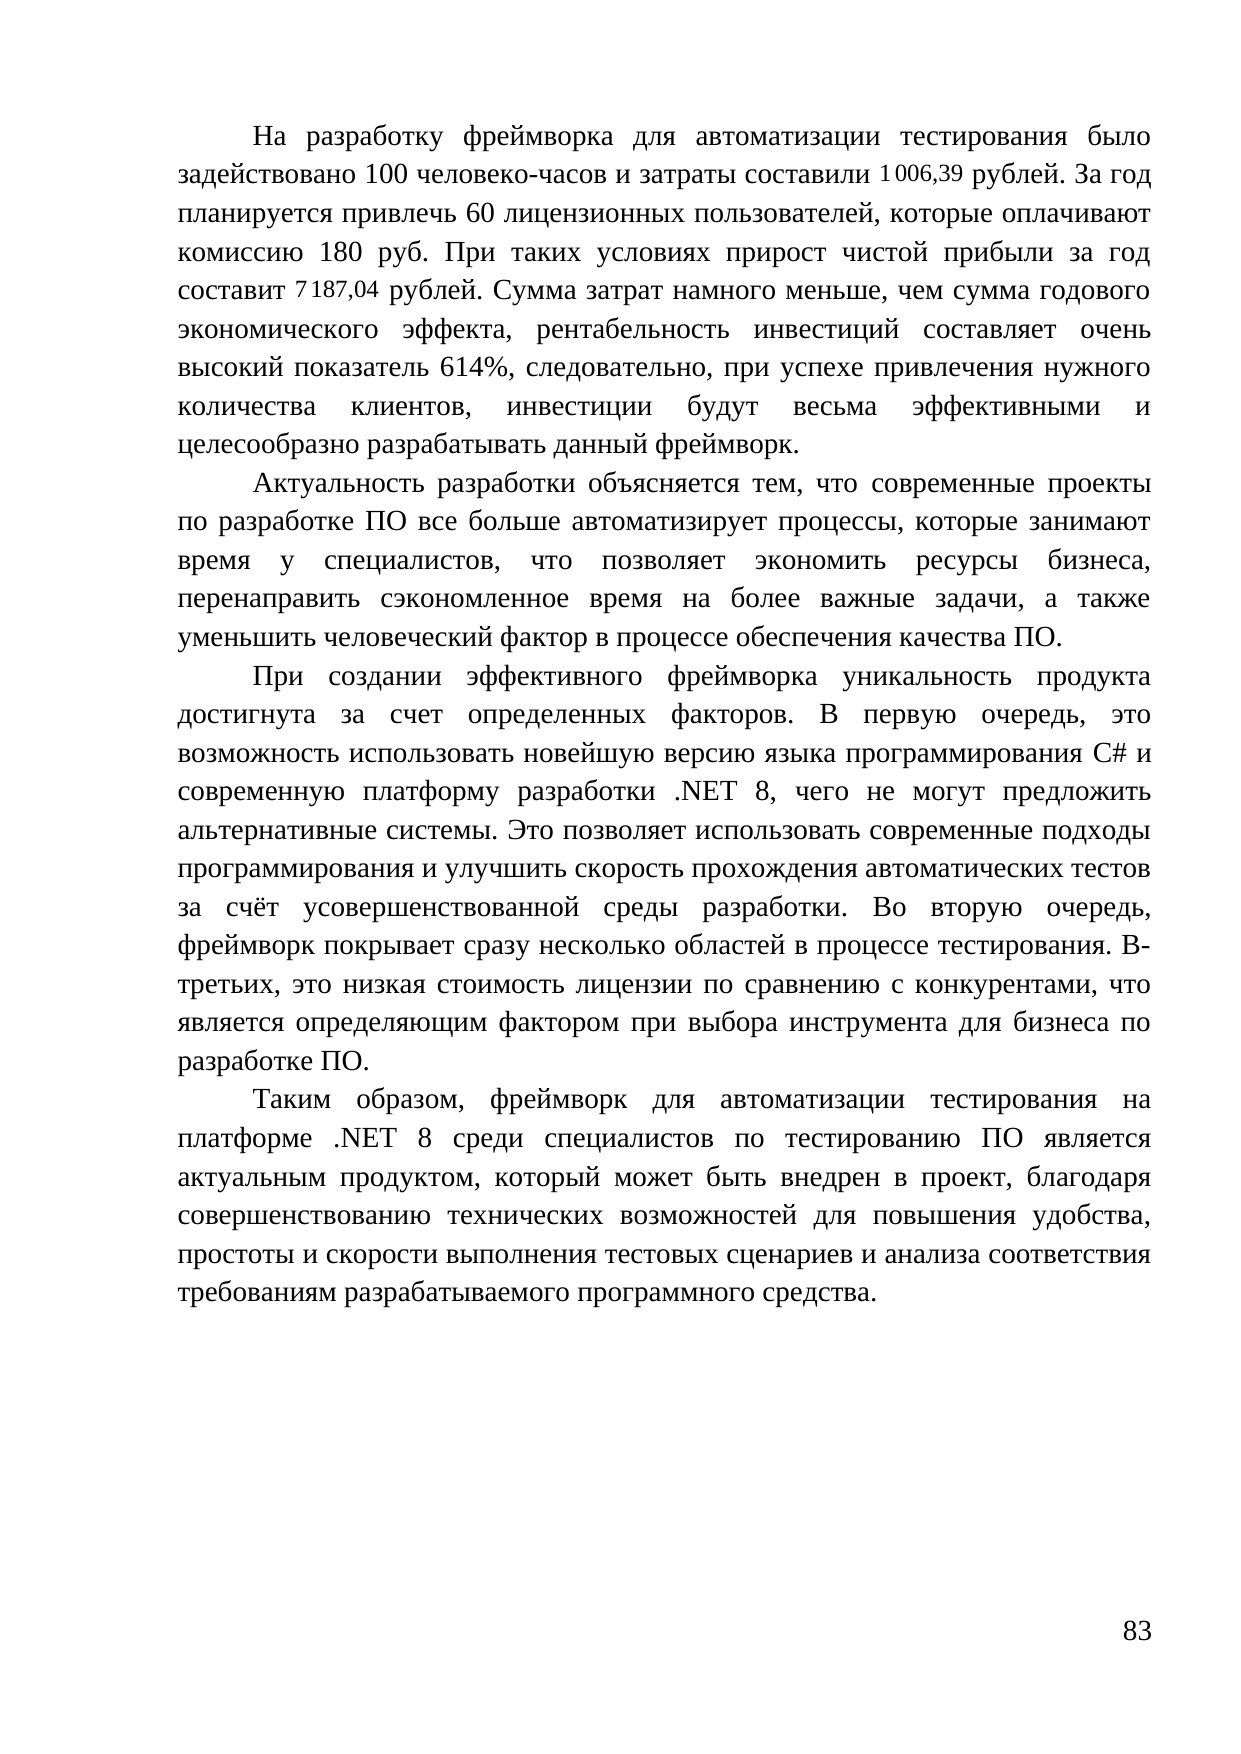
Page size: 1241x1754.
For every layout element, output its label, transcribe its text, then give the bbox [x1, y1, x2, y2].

text При создании эффективного фреймворка уникальность продукта достигнута за счет определенных факторов. В первую очередь, это возможность использовать новейшую версию языка программирования C# и современную платформу разработки .NET 8, чего не могут предложить альтернативные системы. Это позволяет использовать современные подходы программирования и улучшить скорость прохождения автоматических тестов за счёт усовершенствованной среды разработки. Во вторую очередь, фреймворк покрывает сразу несколько областей в процессе тестирования. В-третьих, это низкая стоимость лицензии по сравнению с конкурентами, что является определяющим фактором при выбора инструмента для бизнеса по разработке ПО. [177, 658, 1152, 1077]
text На разработку фреймворка для автоматизации тестирования было задействовано 100 человеко-часов и затраты составили рублей. За год планируется привлечь 60 лицензионных пользователей, которые оплачивают комиссию 180 руб. При таких условиях прирост чистой прибыли за год составит рублей. Сумма затрат намного меньше, чем сумма годового экономического эффекта, рентабельность инвестиций составляет очень высокий показатель 614%, следовательно, при успехе привлечения нужного количества клиентов, инвестиции будут весьма эффективными и целесообразно разрабатывать данный фреймворк. [177, 118, 1152, 460]
text Актуальность разработки объясняется тем, что современные проекты по разработке ПО все больше автоматизирует процессы, которые занимают время у специалистов, что позволяет экономить ресурсы бизнеса, перенаправить сэкономленное время на более важные задачи, а также уменьшить человеческий фактор в процессе обеспечения качества ПО. [177, 465, 1152, 653]
text Таким образом, фреймворк для автоматизации тестирования на платформе .NET 8 среди специалистов по тестированию ПО является актуальным продуктом, который может быть внедрен в проект, благодаря совершенствованию технических возможностей для повышения удобства, простоты и скорости выполнения тестовых сценариев и анализа соответствия требованиям разрабатываемого программного средства. [177, 1082, 1152, 1308]
